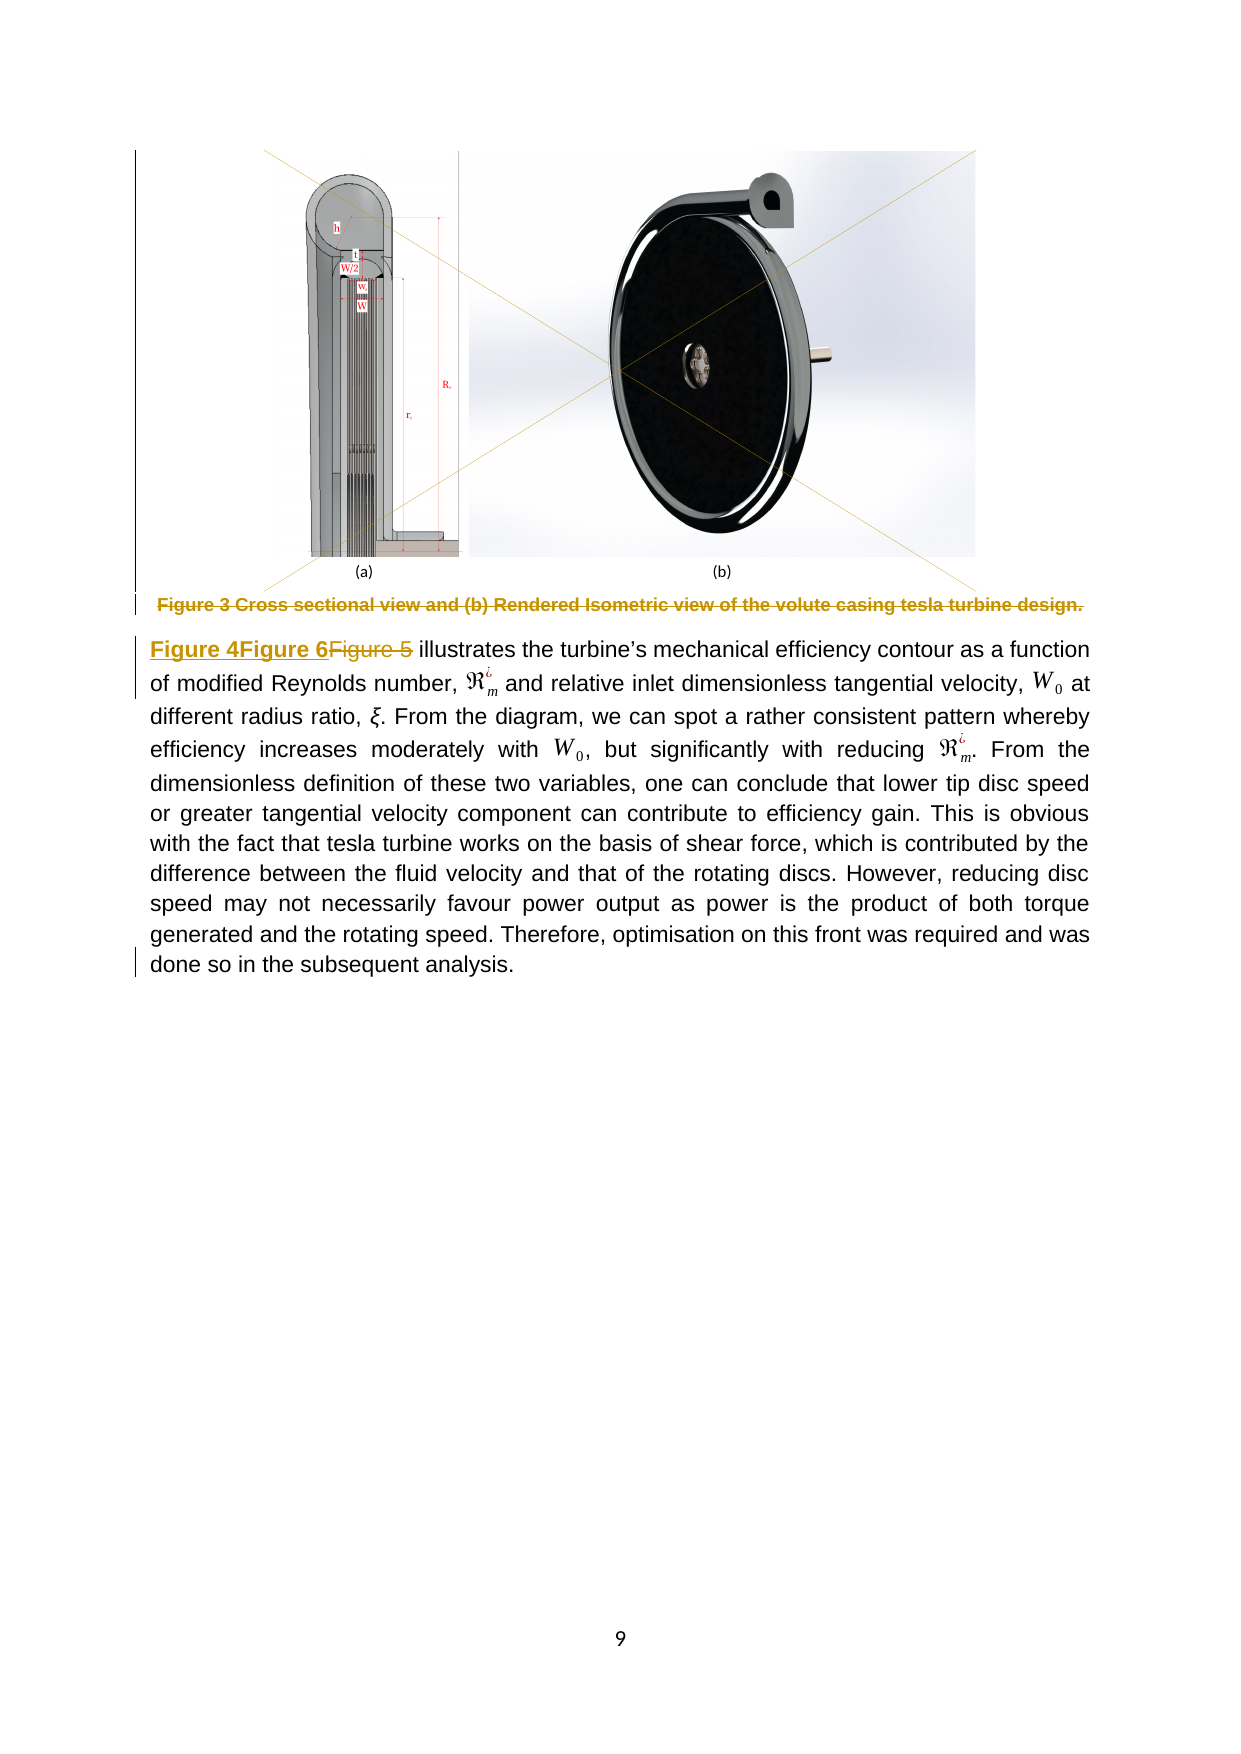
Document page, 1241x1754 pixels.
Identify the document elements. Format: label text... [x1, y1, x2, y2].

text illustrates the turbine’s mechanical efficiency contour as a function of modified Reynolds number, and relative inlet dimensionless tangential velocity, at different radius ratio, ξ. From the diagram, we can spot a rather consistent pattern whereby efficiency increases moderately with , but significantly with reducing . From the dimensionless definition of these two variables, one can conclude that lower tip disc speed or greater tangential velocity component can contribute to efficiency gain. This is obvious with the fact that tesla turbine works on the basis of shear force, which is contributed by the difference between the fluid velocity and that of the rotating discs. However, reducing disc speed may not necessarily favour power output as power is the product of both torque generated and the rotating speed. Therefore, optimisation on this front was required and was done so in the subsequent analysis. [150, 636, 1090, 977]
